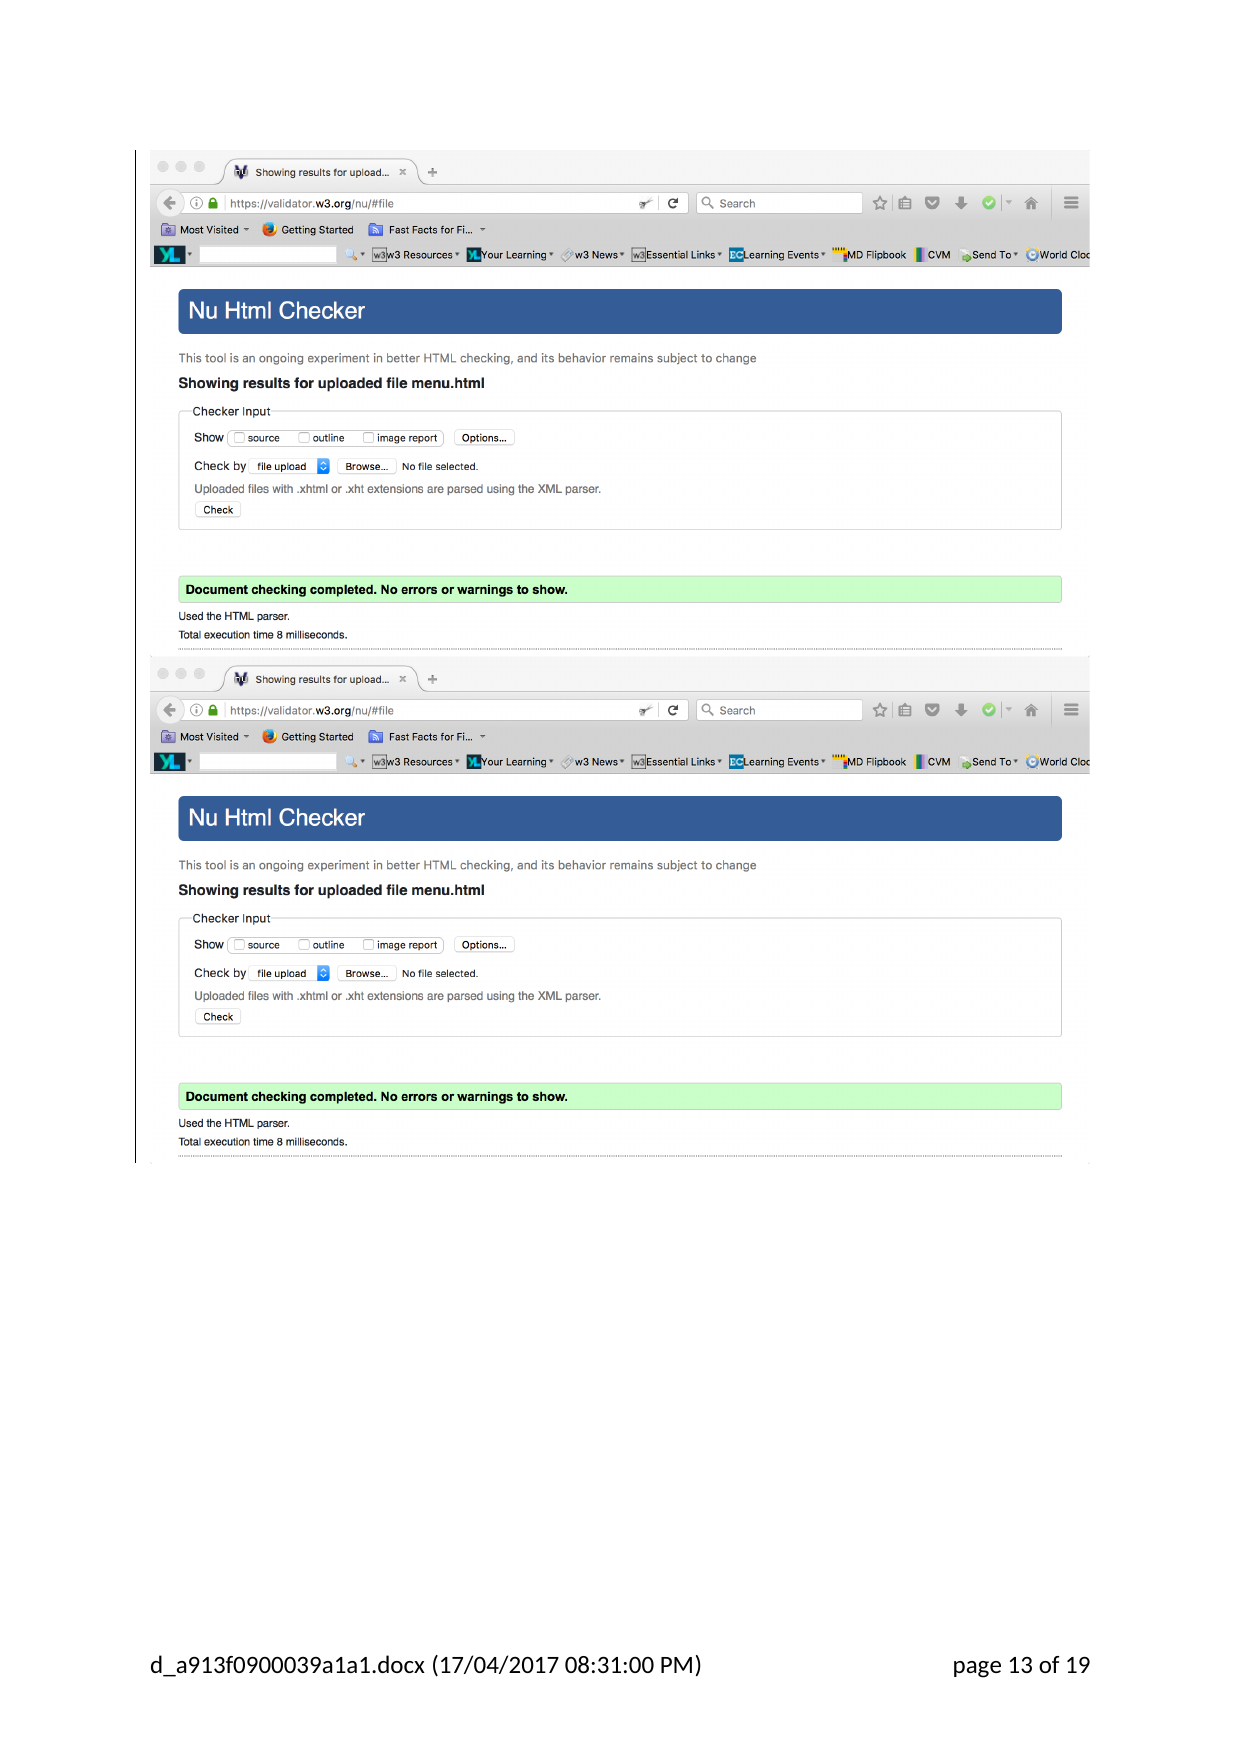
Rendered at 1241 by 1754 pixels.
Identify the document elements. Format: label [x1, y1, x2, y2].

picture [150, 150, 1090, 1164]
